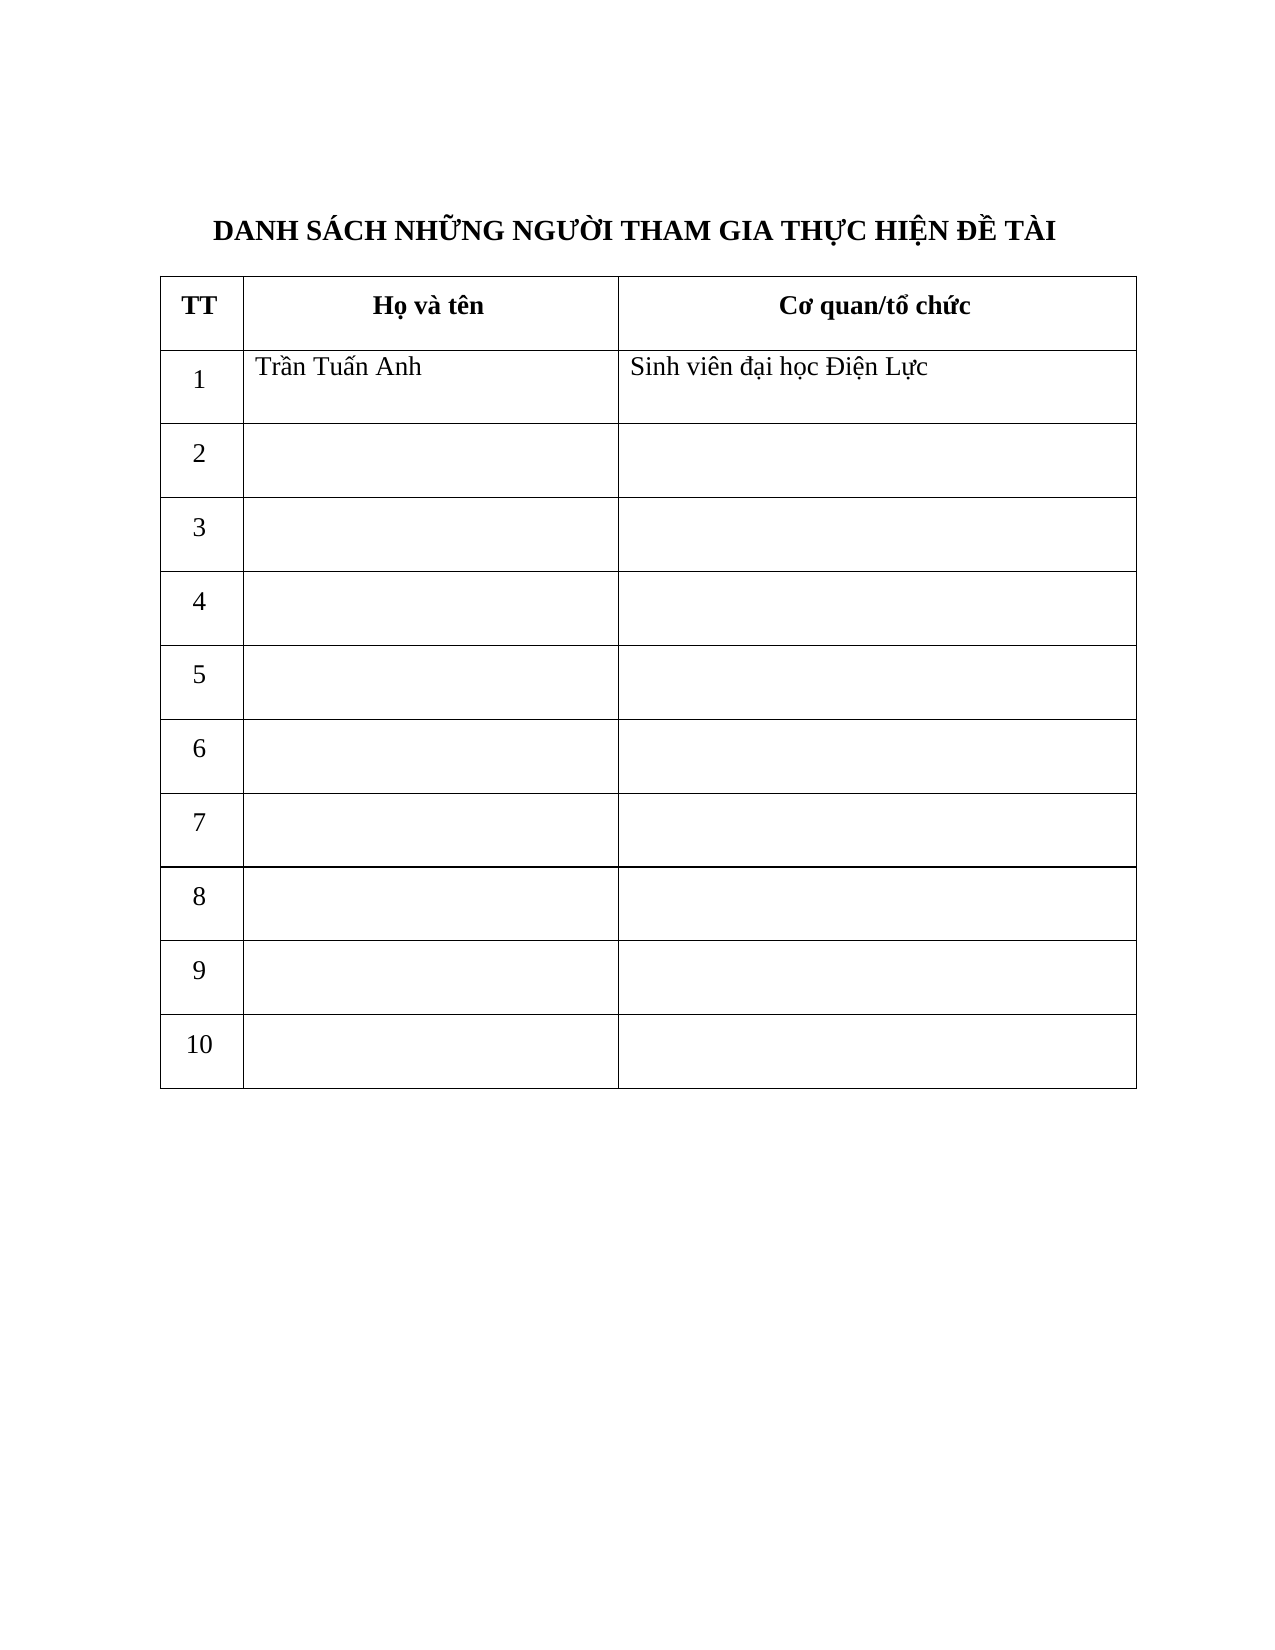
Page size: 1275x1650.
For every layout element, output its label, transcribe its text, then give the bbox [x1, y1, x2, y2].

table_cell [244, 868, 618, 940]
table_cell [619, 424, 1136, 497]
table_cell 10 [161, 1015, 243, 1088]
table_cell [244, 720, 618, 793]
table_cell Sinh viên đại học Điện Lực [619, 351, 1136, 423]
table_cell [619, 941, 1136, 1014]
table_header Cơ quan/tổ chức [619, 277, 1136, 349]
table_cell [619, 646, 1136, 719]
table_cell [619, 720, 1136, 793]
table_header TT [161, 277, 243, 349]
table_cell [619, 498, 1136, 571]
table_cell Trần Tuấn Anh [244, 351, 618, 423]
table_cell 7 [161, 794, 243, 866]
table_cell 2 [161, 424, 243, 497]
table_cell 3 [161, 498, 243, 571]
table_cell 4 [161, 572, 243, 645]
table_cell 5 [161, 646, 243, 719]
table_cell [244, 572, 618, 645]
table_cell [619, 794, 1136, 866]
table_cell [244, 498, 618, 571]
table_header Họ và tên [244, 277, 618, 349]
table_cell [619, 1015, 1136, 1088]
table_cell 1 [161, 351, 243, 423]
table_cell [244, 646, 618, 719]
table_cell [619, 868, 1136, 940]
table_cell 9 [161, 941, 243, 1014]
table_cell 8 [161, 868, 243, 940]
text DANH SÁCH NHỮNG NGƯỜI THAM GIA THỰC HIỆN ĐỀ TÀI [150, 213, 1119, 246]
table_cell [244, 424, 618, 497]
table_cell [244, 794, 618, 866]
table_cell [619, 572, 1136, 645]
table_cell 6 [161, 720, 243, 793]
table_cell [244, 941, 618, 1014]
table_cell [244, 1015, 618, 1088]
